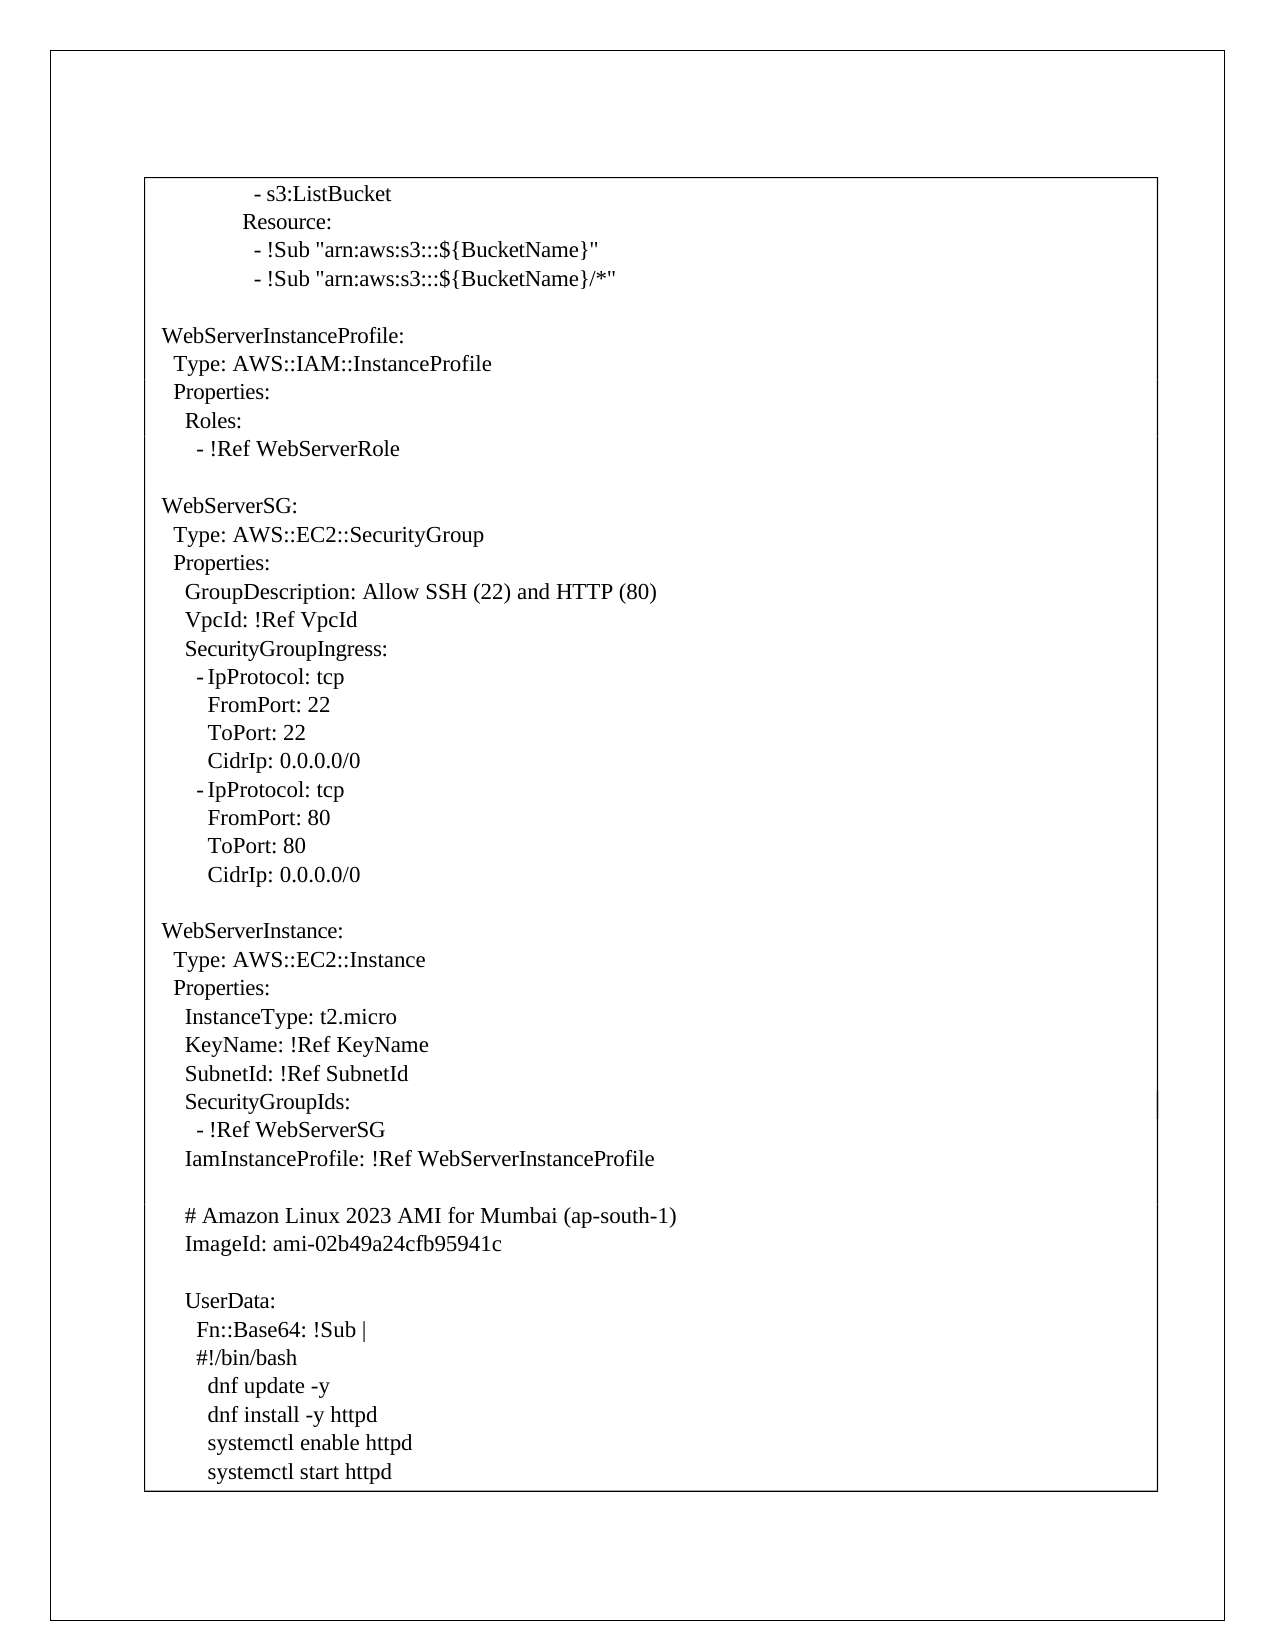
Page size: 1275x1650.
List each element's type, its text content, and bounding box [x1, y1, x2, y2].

text WebServerSG: [161, 492, 1200, 519]
list s3:ListBucket Resource: [242, 179, 394, 234]
text UserData: Fn::Base64: !Sub | #!/bin/bash [184, 1287, 373, 1370]
text Roles: [184, 407, 1200, 433]
text dnf update -y [207, 1372, 1200, 1399]
list !Sub "arn:aws:s3:::${BucketName}/*" [253, 265, 1200, 291]
list !Sub "arn:aws:s3:::${BucketName}" [253, 236, 1200, 263]
text ToPort: 22 CidrIp: 0.0.0.0/0 [207, 719, 361, 774]
text GroupDescription: Allow SSH (22) and HTTP (80) VpcId: !Ref VpcId [184, 578, 661, 632]
text # Amazon Linux 2023 AMI for Mumbai (ap-south-1) ImageId: ami-02b49a24cfb95941c [184, 1202, 753, 1257]
list !Ref WebServerSG [196, 1117, 1200, 1143]
list IpProtocol: tcp FromPort: 22 [196, 663, 346, 717]
text IamInstanceProfile: !Ref WebServerInstanceProfile [184, 1145, 1200, 1171]
text dnf install -y httpd systemctl enable httpd systemctl start httpd [207, 1401, 447, 1484]
text WebServerInstanceProfile: [161, 322, 1200, 348]
text WebServerInstance: [161, 918, 1200, 944]
text Type: AWS::EC2::Instance Properties: [173, 946, 426, 1001]
text InstanceType: t2.micro KeyName: !Ref KeyName SubnetId: !Ref SubnetId SecurityGroupIds: [184, 1003, 484, 1115]
text - !Ref WebServerRole [196, 436, 1200, 462]
list IpProtocol: tcp FromPort: 80 [196, 776, 346, 830]
text Type: AWS::IAM::InstanceProfile Properties: [173, 350, 492, 405]
text SecurityGroupIngress: [184, 634, 1200, 661]
text Type: AWS::EC2::SecurityGroup Properties: [173, 521, 485, 576]
text ToPort: 80 CidrIp: 0.0.0.0/0 [207, 832, 361, 887]
